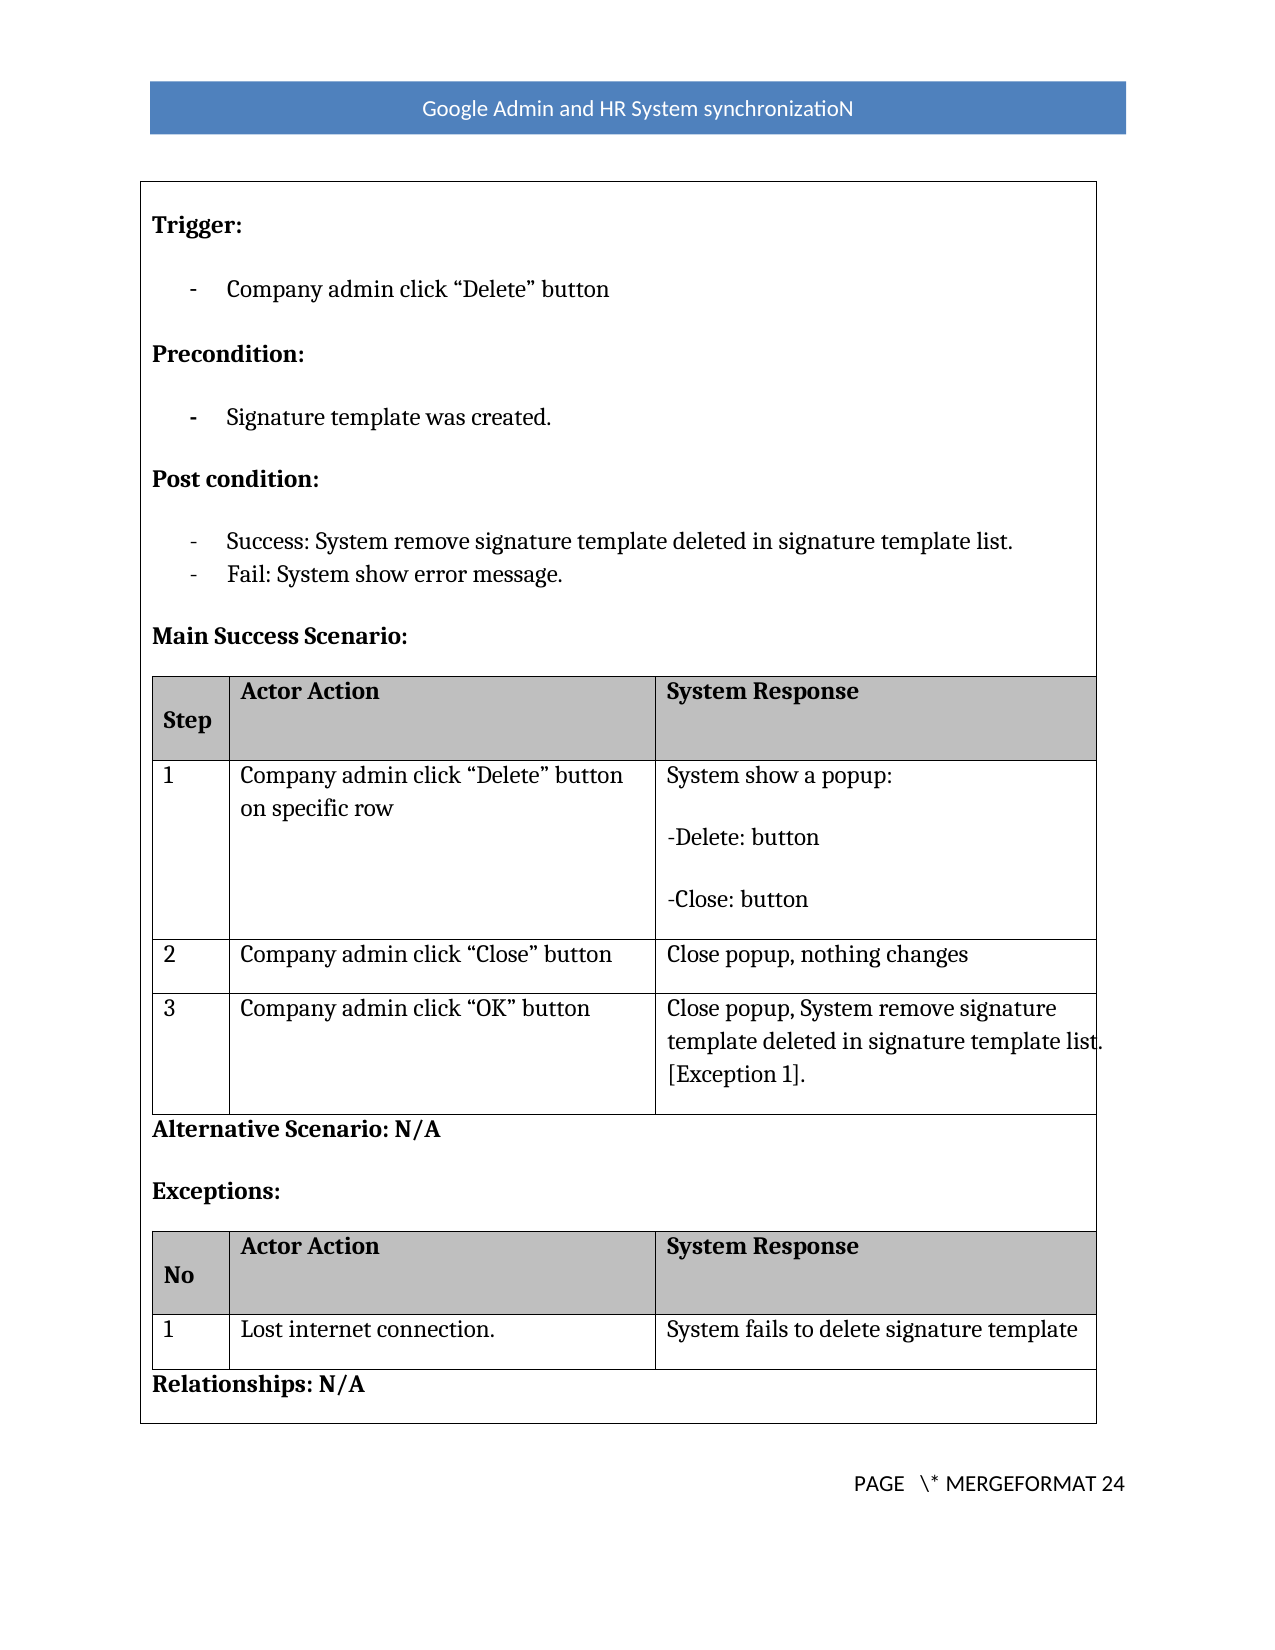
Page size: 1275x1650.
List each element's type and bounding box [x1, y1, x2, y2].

table_cell [141, 182, 1096, 1423]
